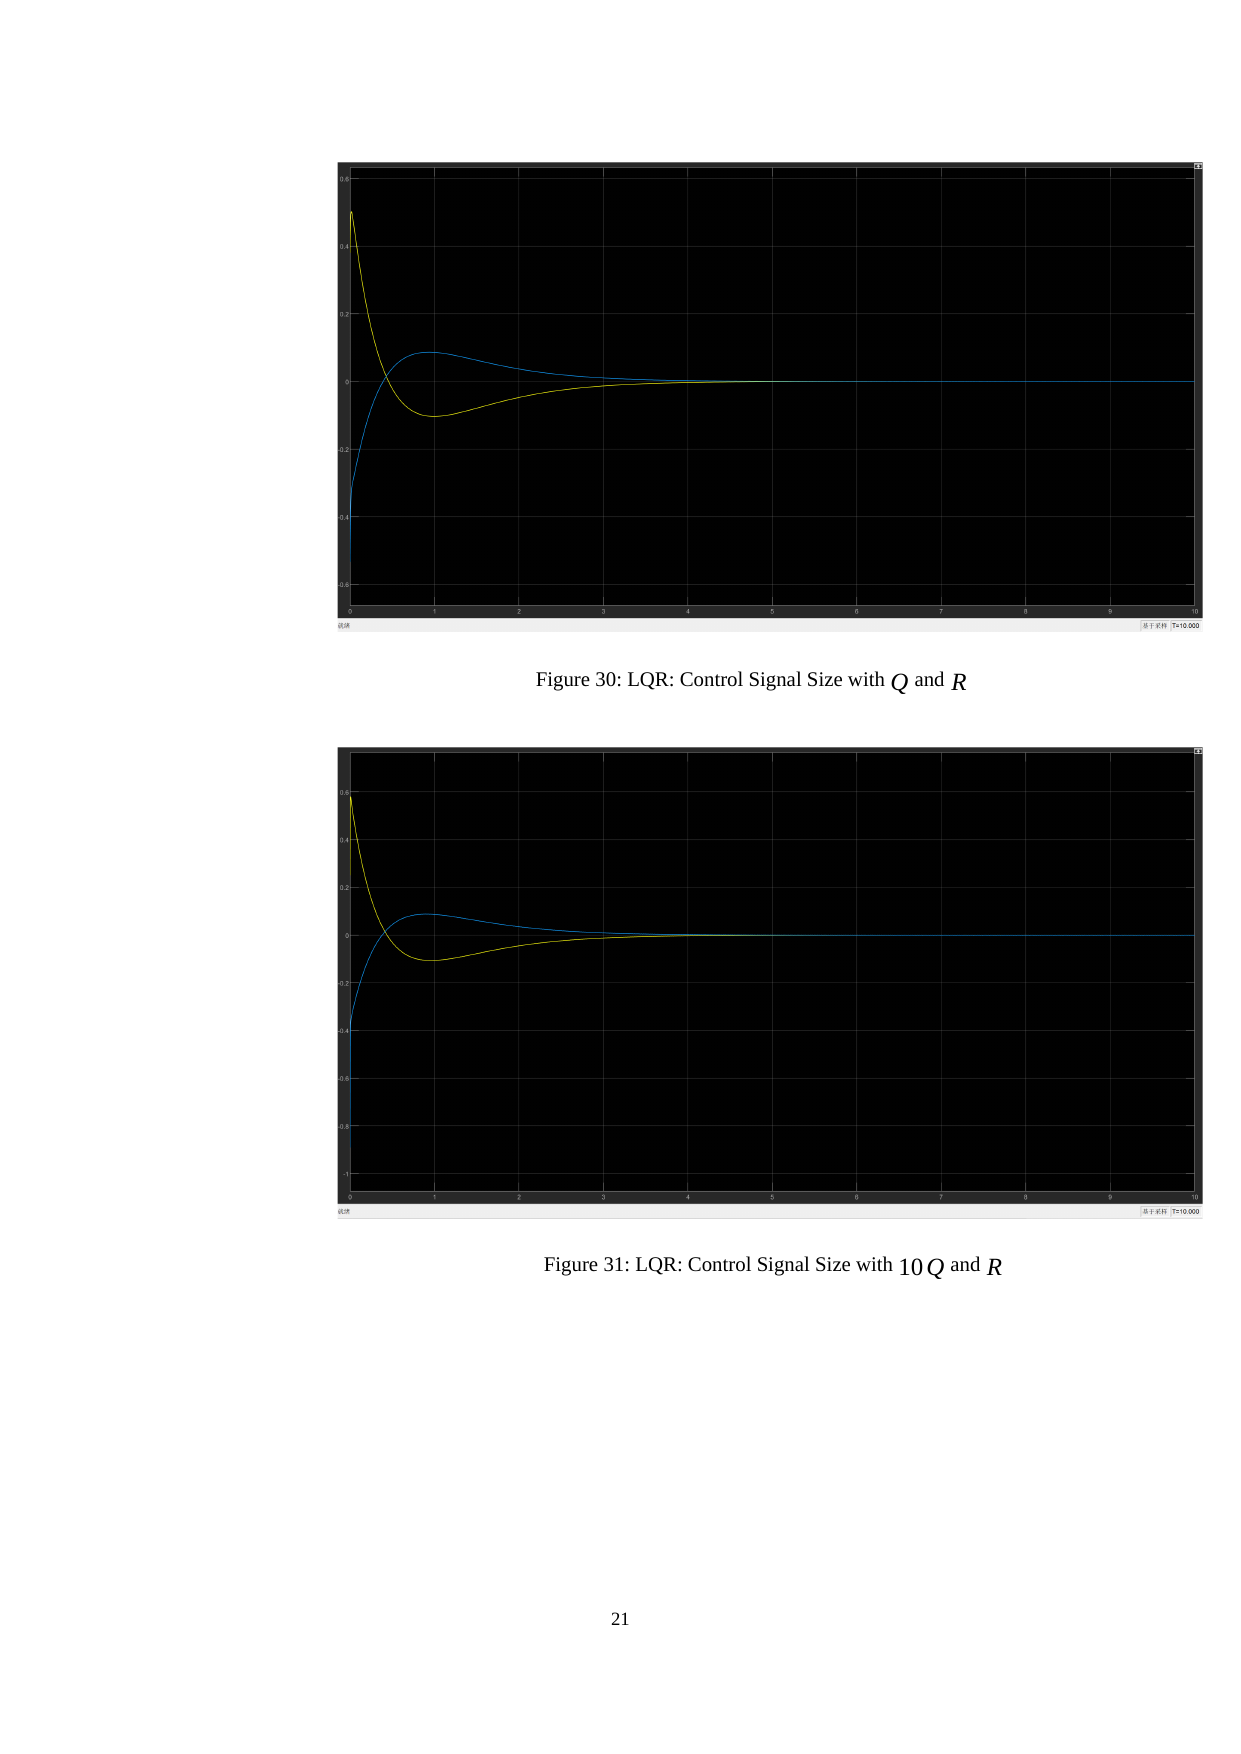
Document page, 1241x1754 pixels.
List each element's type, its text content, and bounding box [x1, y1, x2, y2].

text Figure 30: LQR: Control Signal Size with and [406, 666, 1053, 698]
picture [337, 162, 1203, 632]
picture [337, 747, 1203, 1219]
text Figure 31: LQR: Control Signal Size with and [450, 1251, 1053, 1283]
